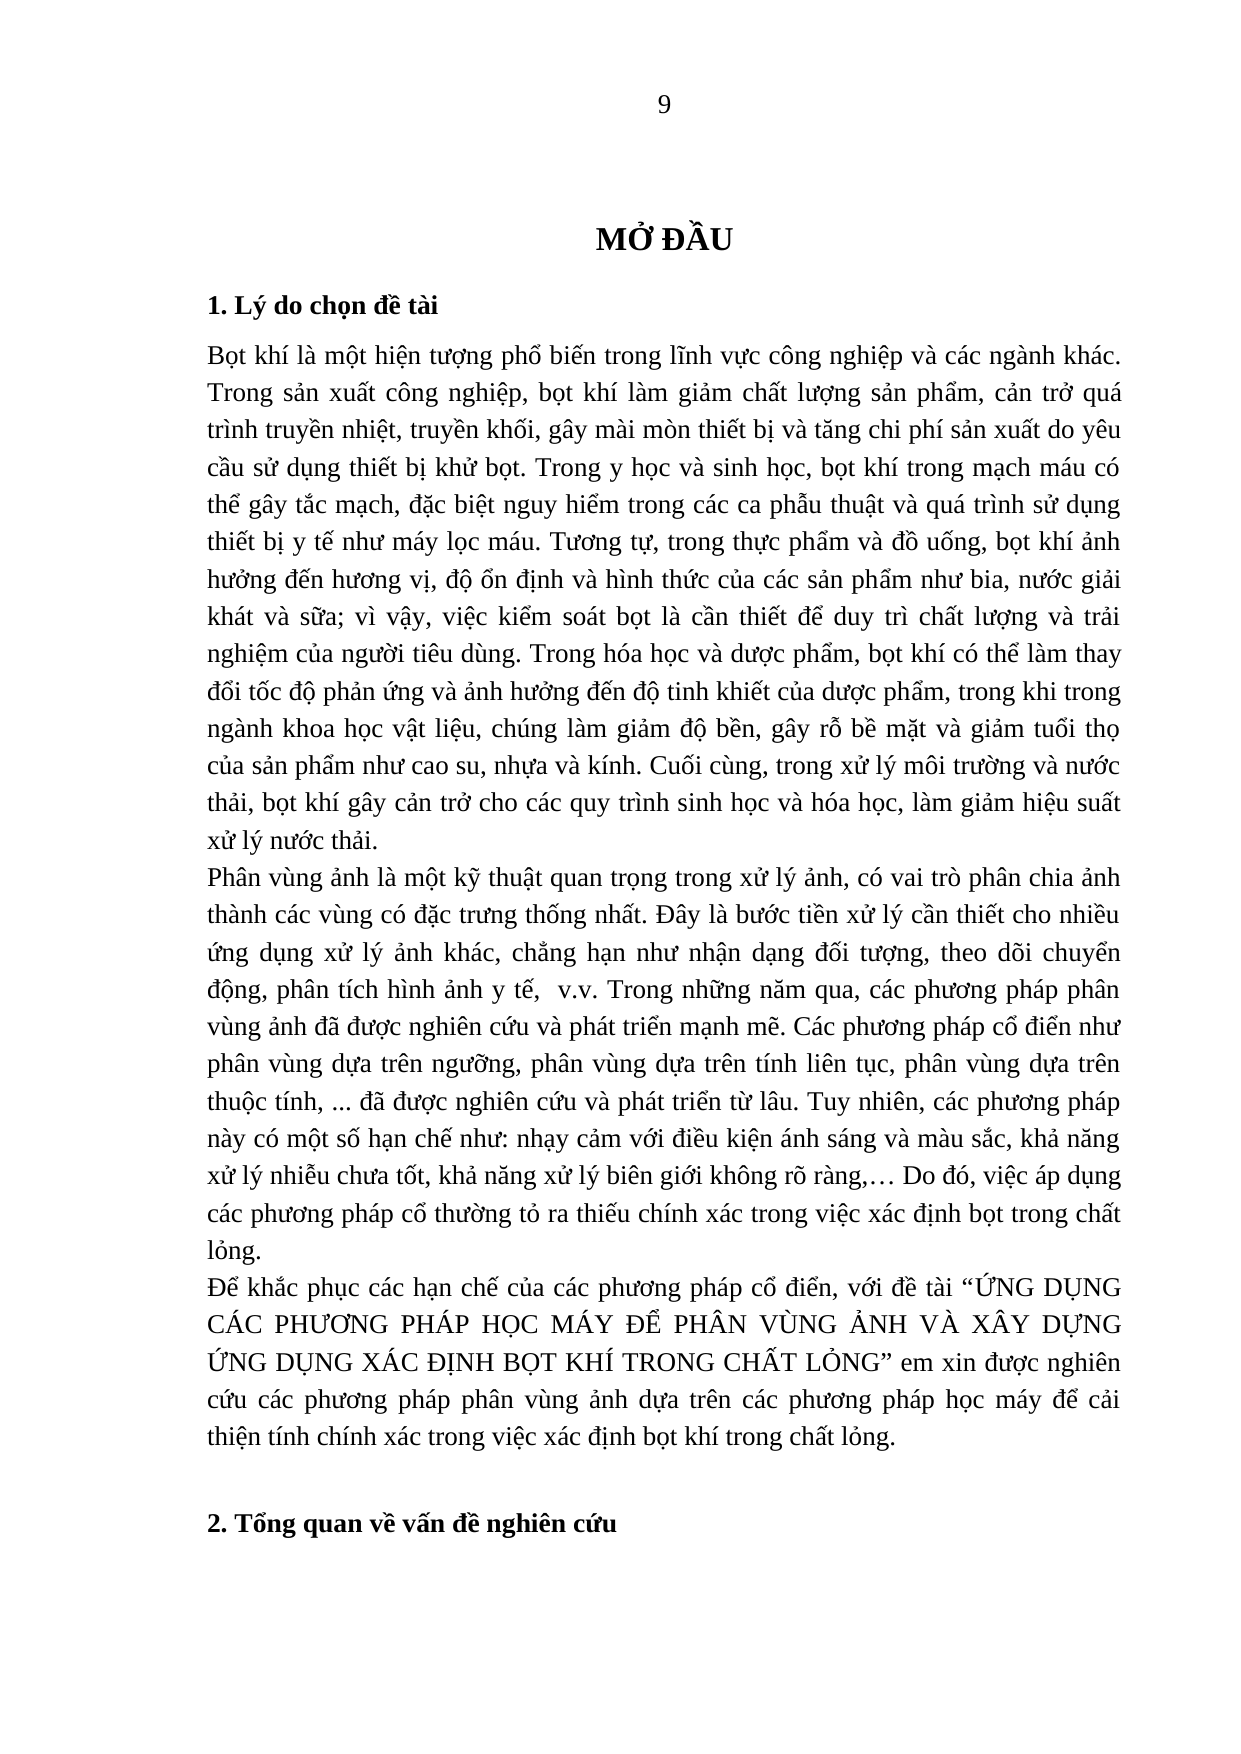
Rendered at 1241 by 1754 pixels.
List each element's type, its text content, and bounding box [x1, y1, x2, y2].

text Phân vùng ảnh là một kỹ thuật quan trọng trong xử lý ảnh, có vai trò phân chia ảnh thành các vùng có đặc trưng thống nhất. Đây là bước tiền xử lý cần thiết cho nhiều ứng dụng xử lý ảnh khác, chẳng hạn như nhận dạng đối tượng, theo dõi chuyển động, phân tích hình ảnh y tế, v.v. Trong những năm qua, các phương pháp phân vùng ảnh đã được nghiên cứu và phát triển mạnh mẽ. Các phương pháp cổ điển như phân vùng dựa trên ngưỡng, phân vùng dựa trên tính liên tục, phân vùng dựa trên thuộc tính, ... đã được nghiên cứu và phát triển từ lâu. Tuy nhiên, các phương pháp này có một số hạn chế như: nhạy cảm với điều kiện ánh sáng và màu sắc, khả năng xử lý nhiễu chưa tốt, khả năng xử lý biên giới không rõ ràng,… Do đó, việc áp dụng các phương pháp cổ thường tỏ ra thiếu chính xác trong việc xác định bọt trong chất lỏng. [207, 861, 1122, 1265]
subtitle 1. Lý do chọn đề tài [207, 289, 1122, 320]
subtitle 2. Tổng quan về vấn đề nghiên cứu [207, 1508, 1122, 1539]
subtitle MỞ ĐẦU [207, 219, 1122, 258]
text Để khắc phục các hạn chế của các phương pháp cổ điển, với đề tài “ỨNG DỤNG CÁC PHƯƠNG PHÁP HỌC MÁY ĐỂ PHÂN VÙNG ẢNH VÀ XÂY DỰNG ỨNG DỤNG XÁC ĐỊNH BỌT KHÍ TRONG CHẤT LỎNG” em xin được nghiên cứu các phương pháp phân vùng ảnh dựa trên các phương pháp học máy để cải thiện tính chính xác trong việc xác định bọt khí trong chất lỏng. [207, 1271, 1122, 1452]
text Bọt khí là một hiện tượng phổ biến trong lĩnh vực công nghiệp và các ngành khác. Trong sản xuất công nghiệp, bọt khí làm giảm chất lượng sản phẩm, cản trở quá trình truyền nhiệt, truyền khối, gây mài mòn thiết bị và tăng chi phí sản xuất do yêu cầu sử dụng thiết bị khử bọt. Trong y học và sinh học, bọt khí trong mạch máu có thể gây tắc mạch, đặc biệt nguy hiểm trong các ca phẫu thuật và quá trình sử dụng thiết bị y tế như máy lọc máu. Tương tự, trong thực phẩm và đồ uống, bọt khí ảnh hưởng đến hương vị, độ ổn định và hình thức của các sản phẩm như bia, nước giải khát và sữa; vì vậy, việc kiểm soát bọt là cần thiết để duy trì chất lượng và trải nghiệm của người tiêu dùng. Trong hóa học và dược phẩm, bọt khí có thể làm thay đổi tốc độ phản ứng và ảnh hưởng đến độ tinh khiết của dược phẩm, trong khi trong ngành khoa học vật liệu, chúng làm giảm độ bền, gây rỗ bề mặt và giảm tuổi thọ của sản phẩm như cao su, nhựa và kính. Cuối cùng, trong xử lý môi trường và nước thải, bọt khí gây cản trở cho các quy trình sinh học và hóa học, làm giảm hiệu suất xử lý nước thải. [207, 339, 1122, 855]
